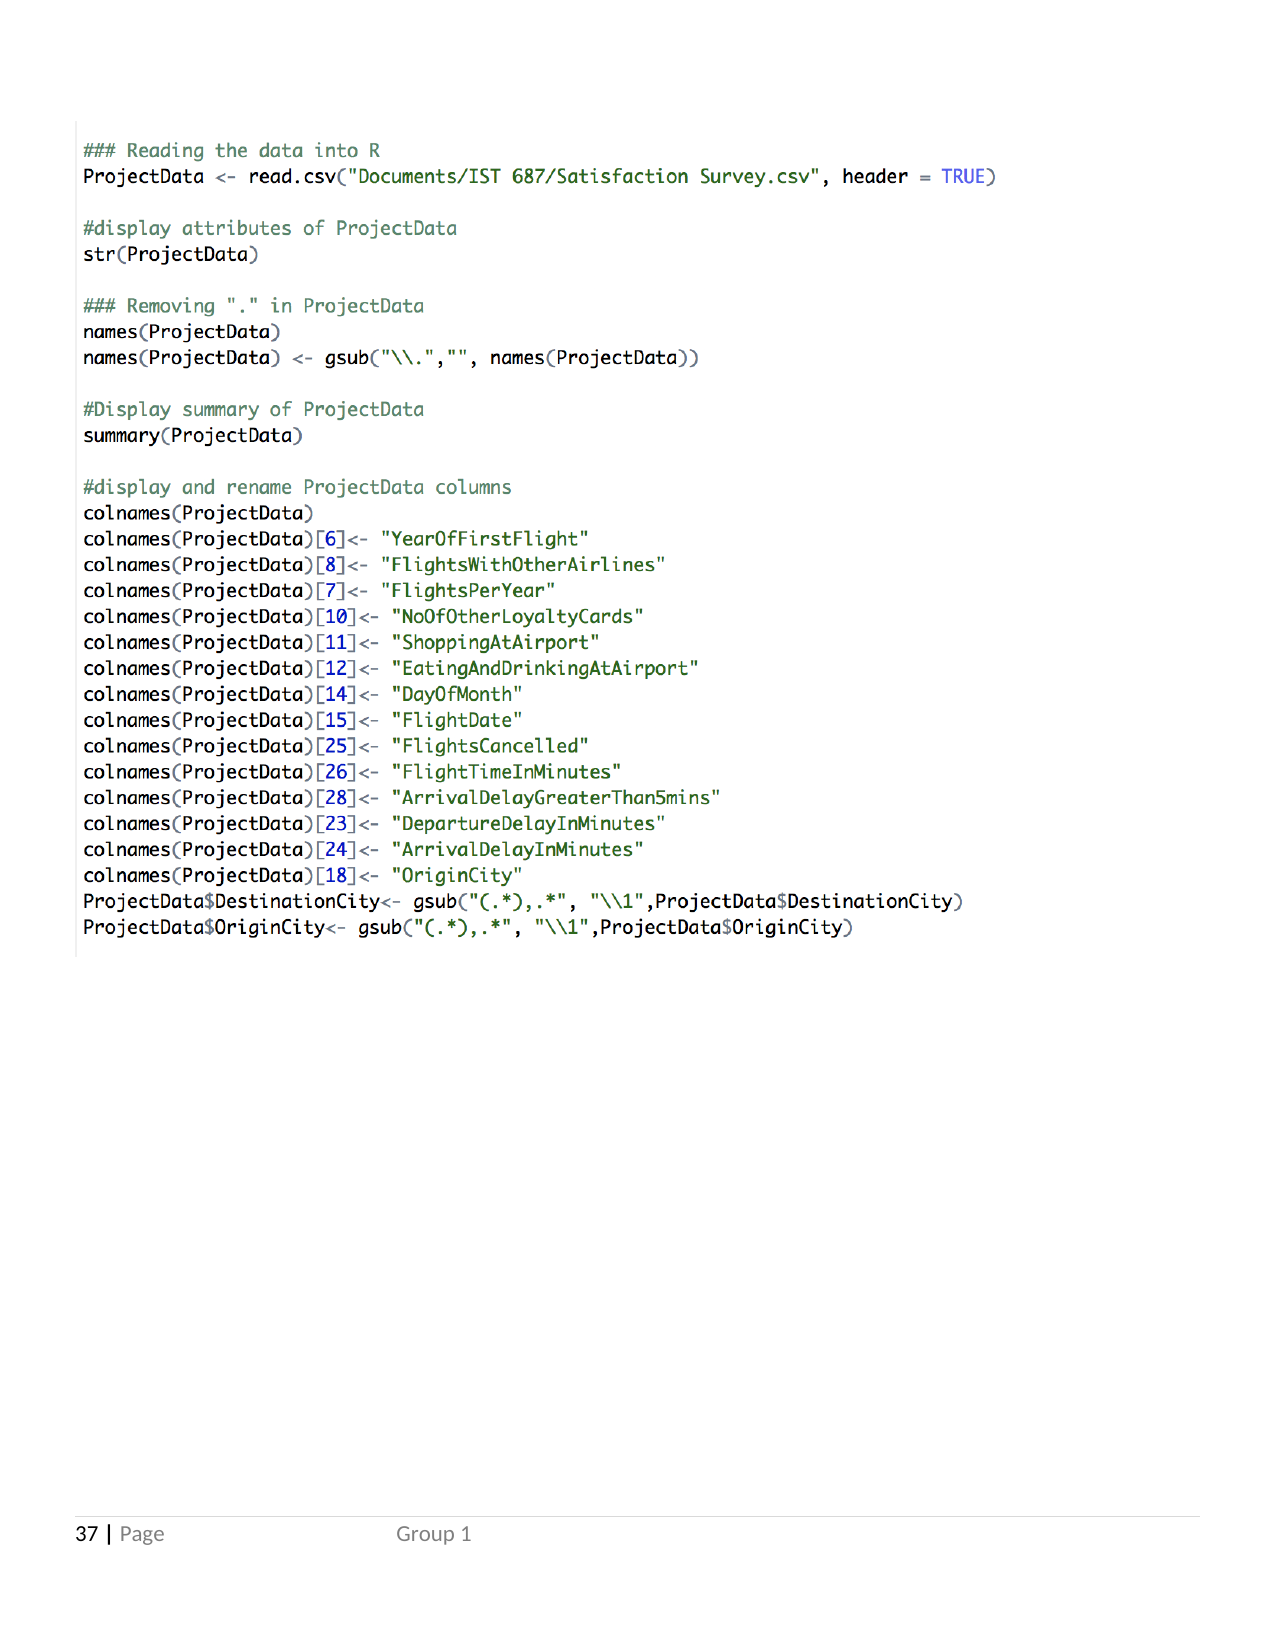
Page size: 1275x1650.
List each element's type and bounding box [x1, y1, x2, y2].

picture [75, 121, 1006, 957]
